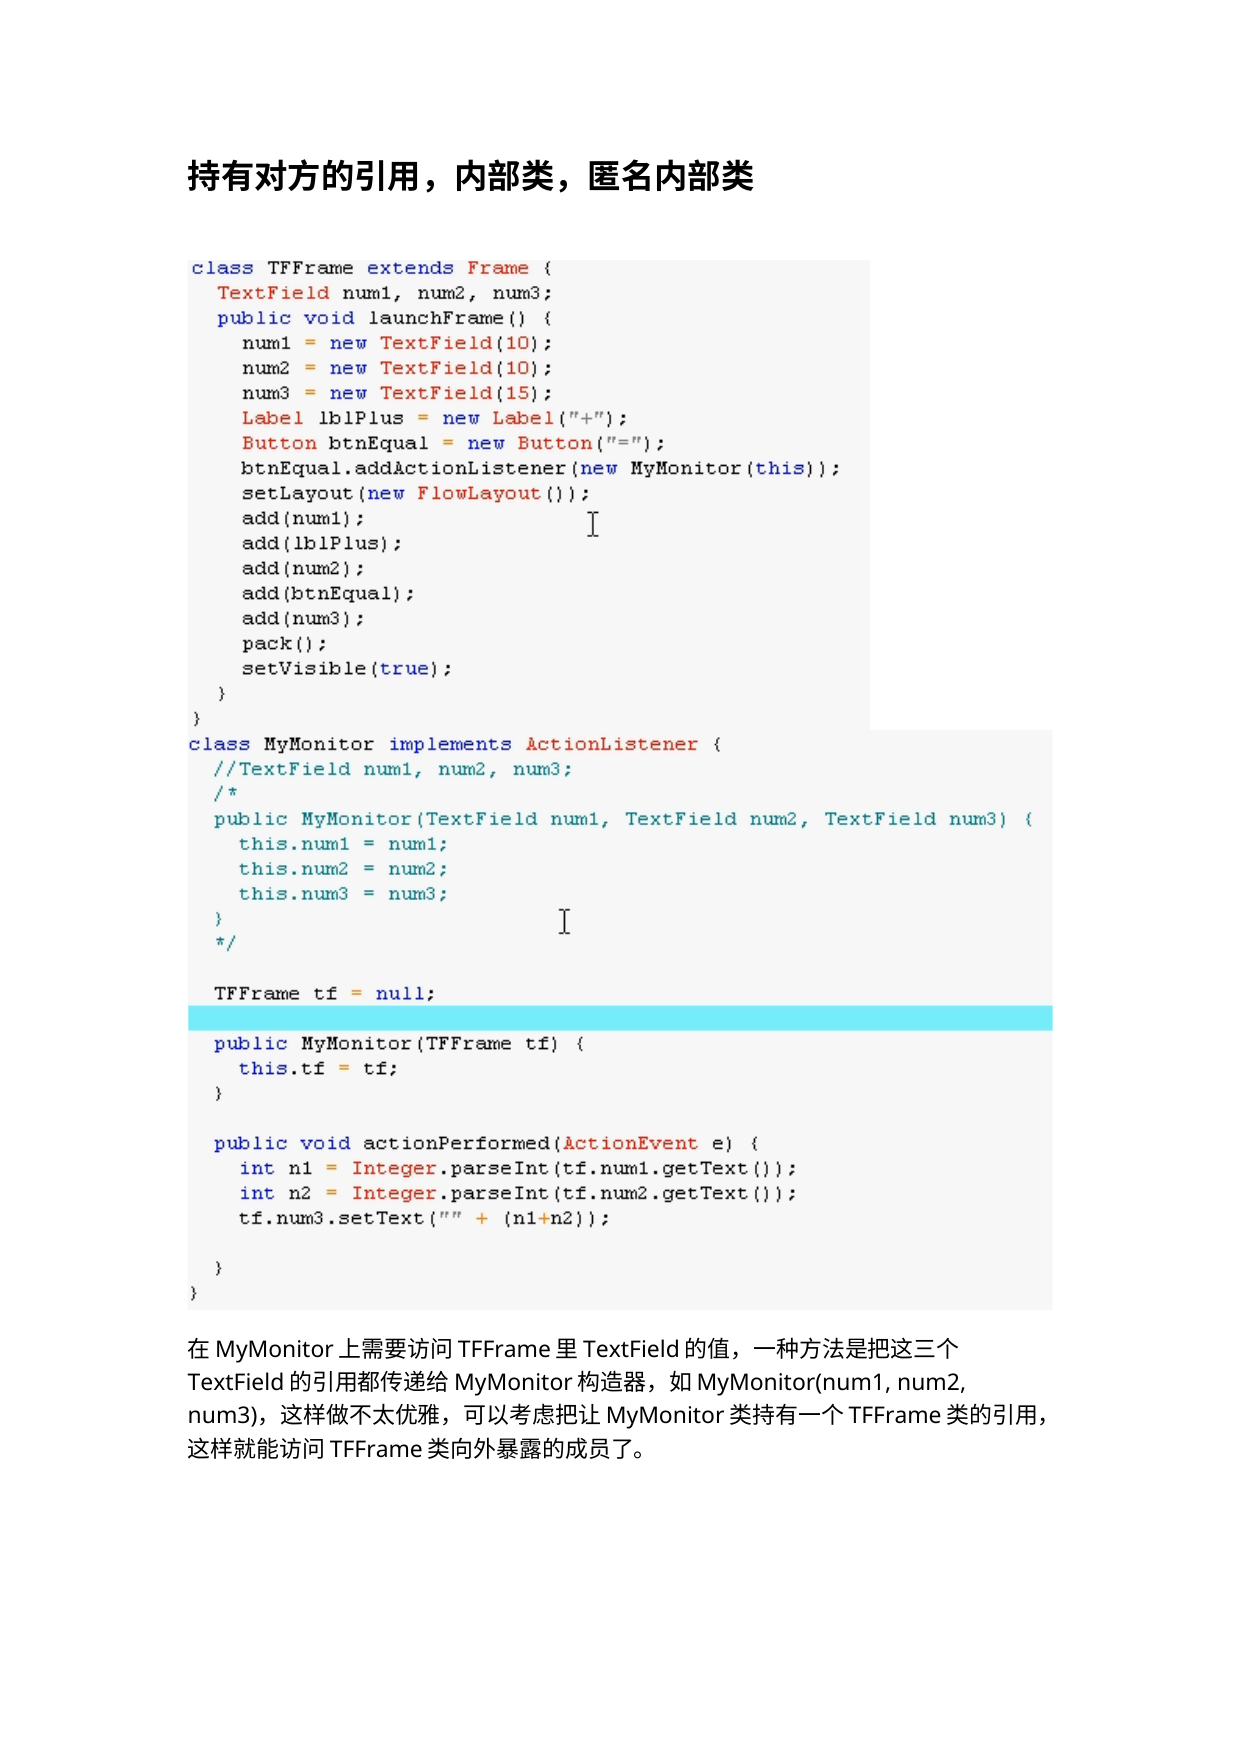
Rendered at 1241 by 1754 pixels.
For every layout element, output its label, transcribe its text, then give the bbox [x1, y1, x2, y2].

picture [187, 260, 1053, 1310]
text 在MyMonitor上需要访问TFFrame里TextField的值，一种方法是把这三个TextField的引用都传递给MyMonitor构造器，如MyMonitor(num1, num2, num3)，这样做不太优雅，可以考虑把让MyMonitor类持有一个TFFrame类的引用，这样就能访问TFFrame类向外暴露的成员了。 [187, 1330, 1053, 1464]
subtitle 持有对方的引用，内部类，匿名内部类 [187, 150, 1053, 198]
